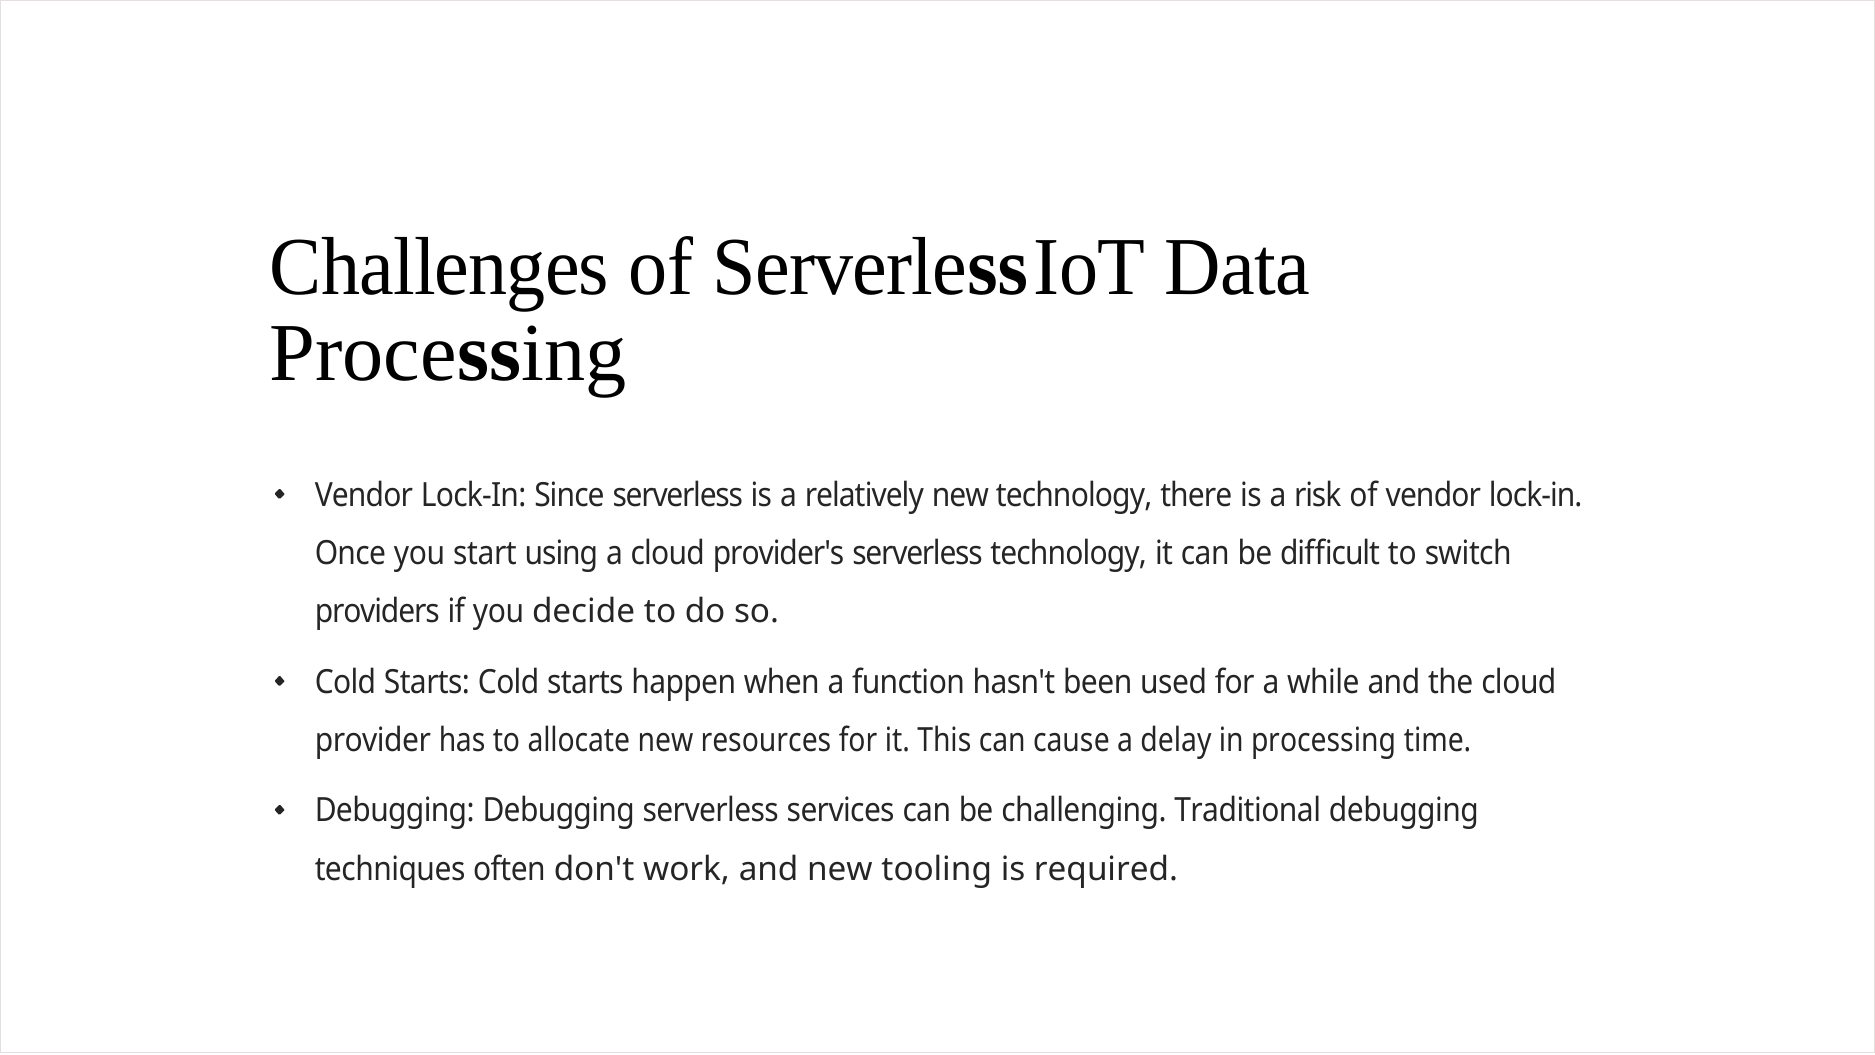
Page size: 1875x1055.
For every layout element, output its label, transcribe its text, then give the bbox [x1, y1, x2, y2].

text Vendor Lock-In: Since serverless is a relatively new technology, there is a risk of vendor lock-in. Once you start using a cloud provider's serverless technology, it can be difficult to switch providers if you decide to do so. [314, 470, 1602, 632]
subtitle Challenges of ServerlessIoT Data Processing [269, 226, 1602, 398]
text Cold Starts: Cold starts happen when a function hasn't been used for a while and the cloud provider has to allocate new resources for it. This can cause a delay in processing time. [314, 657, 1602, 761]
text Debugging: Debugging serverless services can be challenging. Traditional debugging techniques often don't work, and new tooling is required. [314, 786, 1602, 890]
